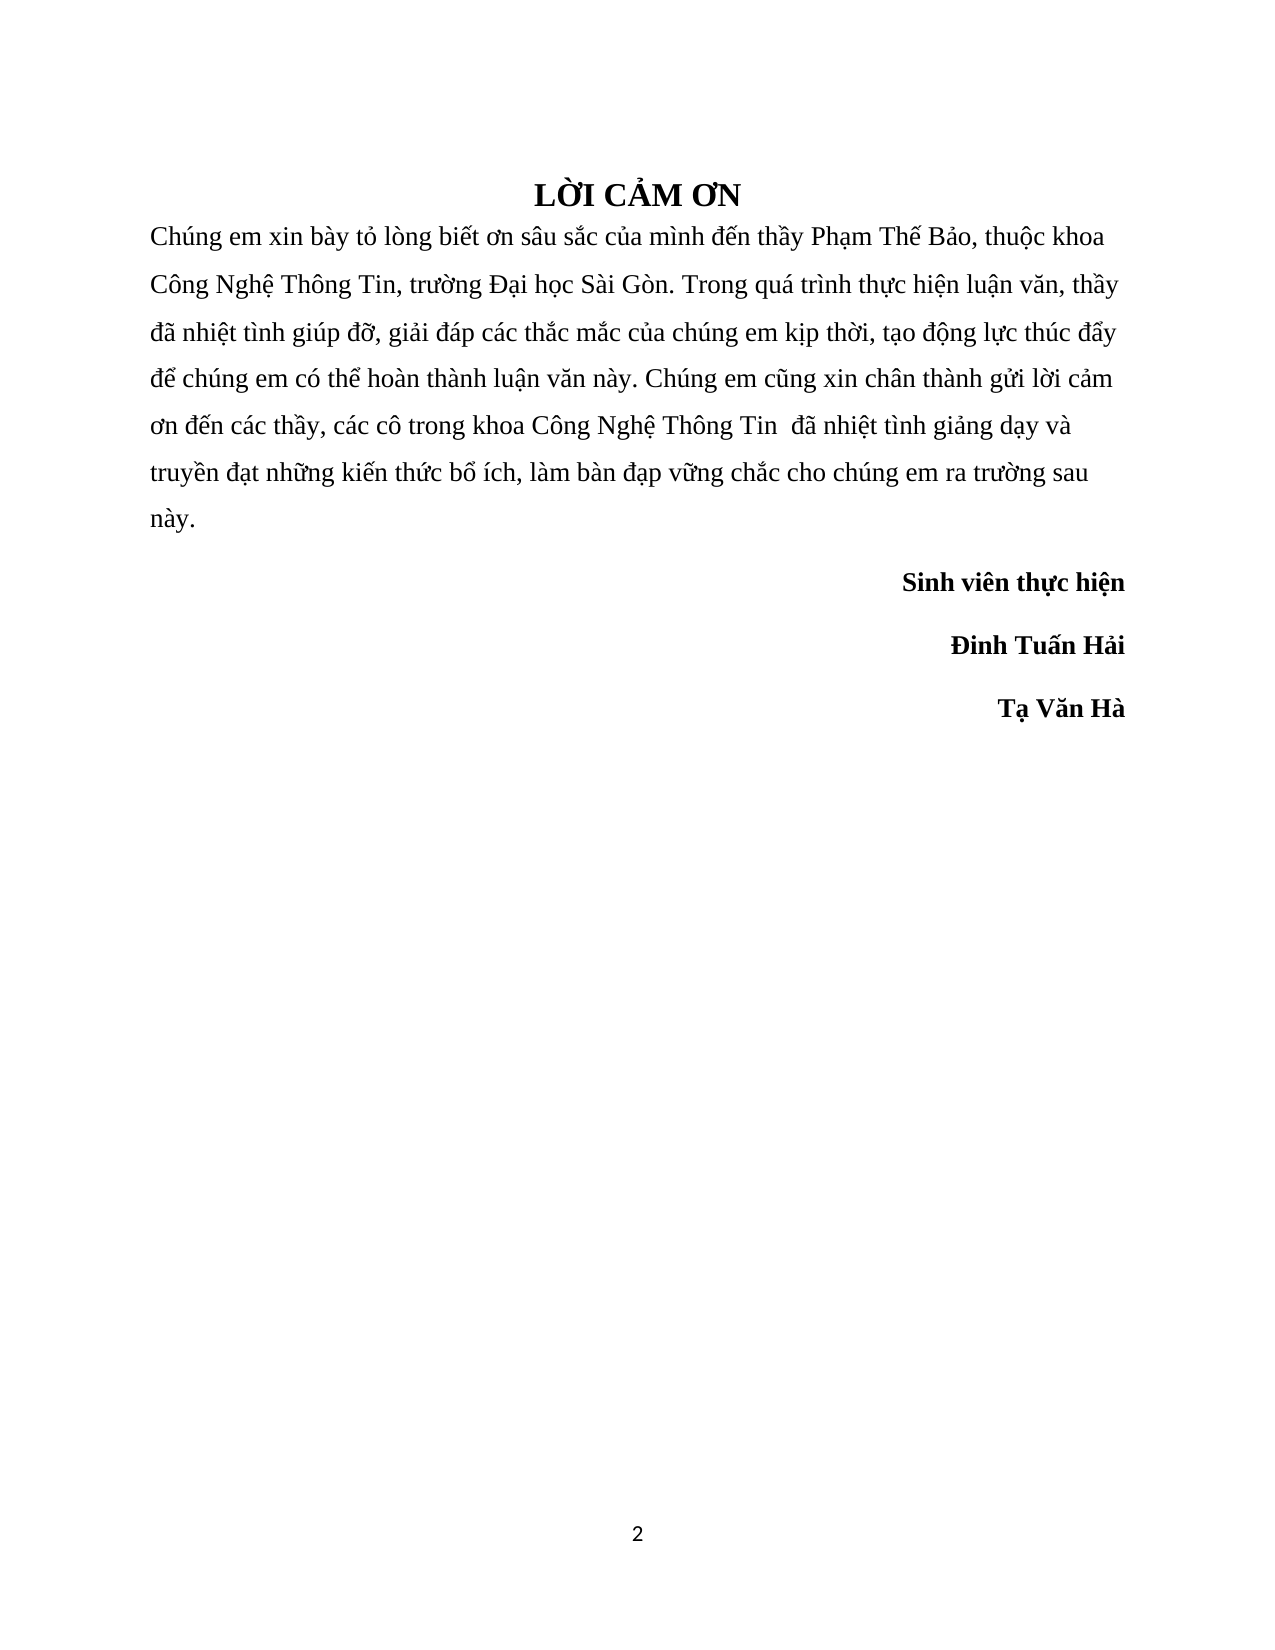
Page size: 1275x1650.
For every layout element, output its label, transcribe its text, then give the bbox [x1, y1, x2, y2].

text Chúng em xin bày tỏ lòng biết ơn sâu sắc của mình đến thầy Phạm Thế Bảo, thuộc khoa Công Nghệ Thông Tin, trường Đại học Sài Gòn. Trong quá trình thực hiện luận văn, thầy đã nhiệt tình giúp đỡ, giải đáp các thắc mắc của chúng em kịp thời, tạo động lực thúc đẩy để chúng em có thể hoàn thành luận văn này. Chúng em cũng xin chân thành gửi lời cảm ơn đến các thầy, các cô trong khoa Công Nghệ Thông Tin đã nhiệt tình giảng dạy và truyền đạt những kiến thức bổ ích, làm bàn đạp vững chắc cho chúng em ra trường sau này. [150, 219, 1125, 533]
text Đinh Tuấn Hải [150, 629, 1125, 660]
text Sinh viên thực hiện [150, 566, 1125, 597]
text Tạ Văn Hà [150, 692, 1125, 723]
subtitle LỜI CẢM ƠN [150, 175, 1125, 213]
